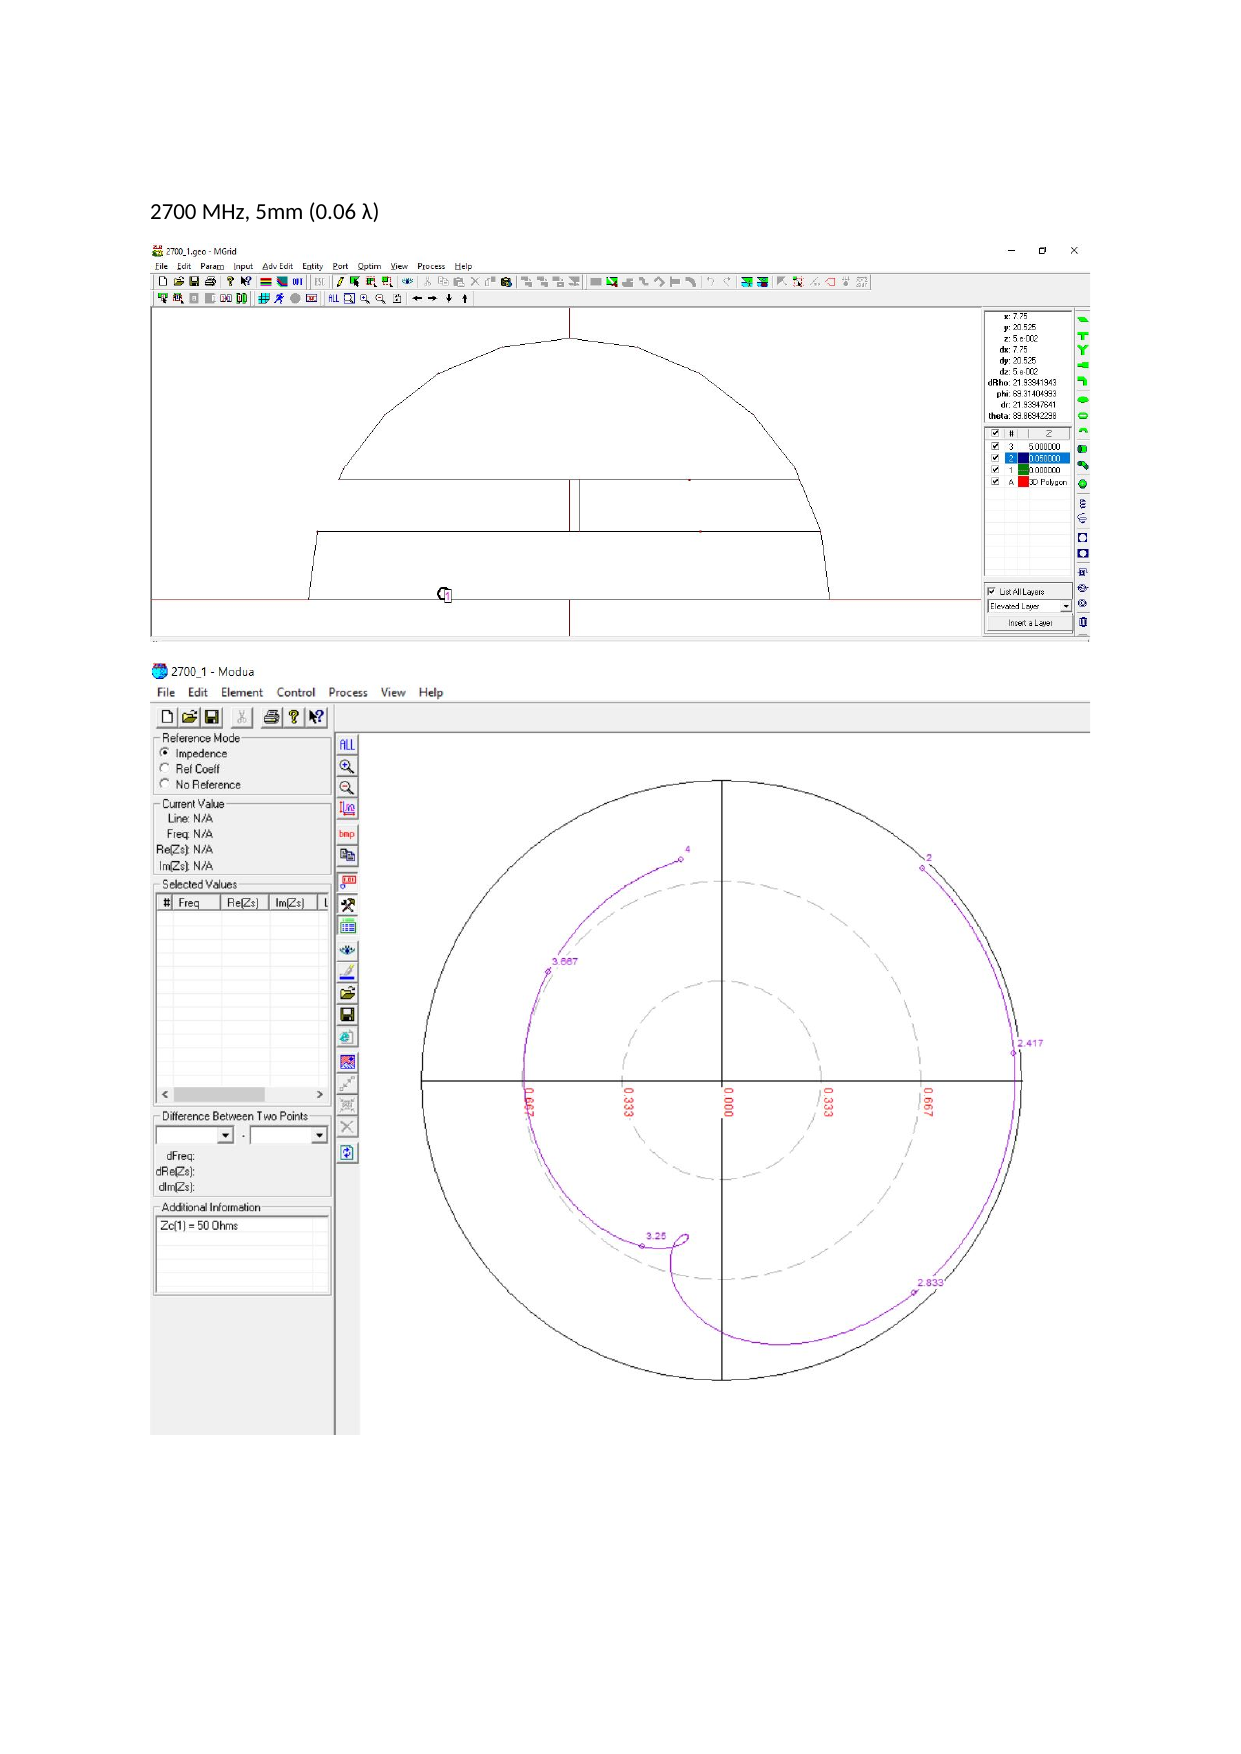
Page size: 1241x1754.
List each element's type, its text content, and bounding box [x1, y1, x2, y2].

picture [150, 660, 1091, 1435]
picture [150, 243, 1091, 642]
text 2700 MHz, 5mm (0.06 λ) [150, 197, 1090, 225]
